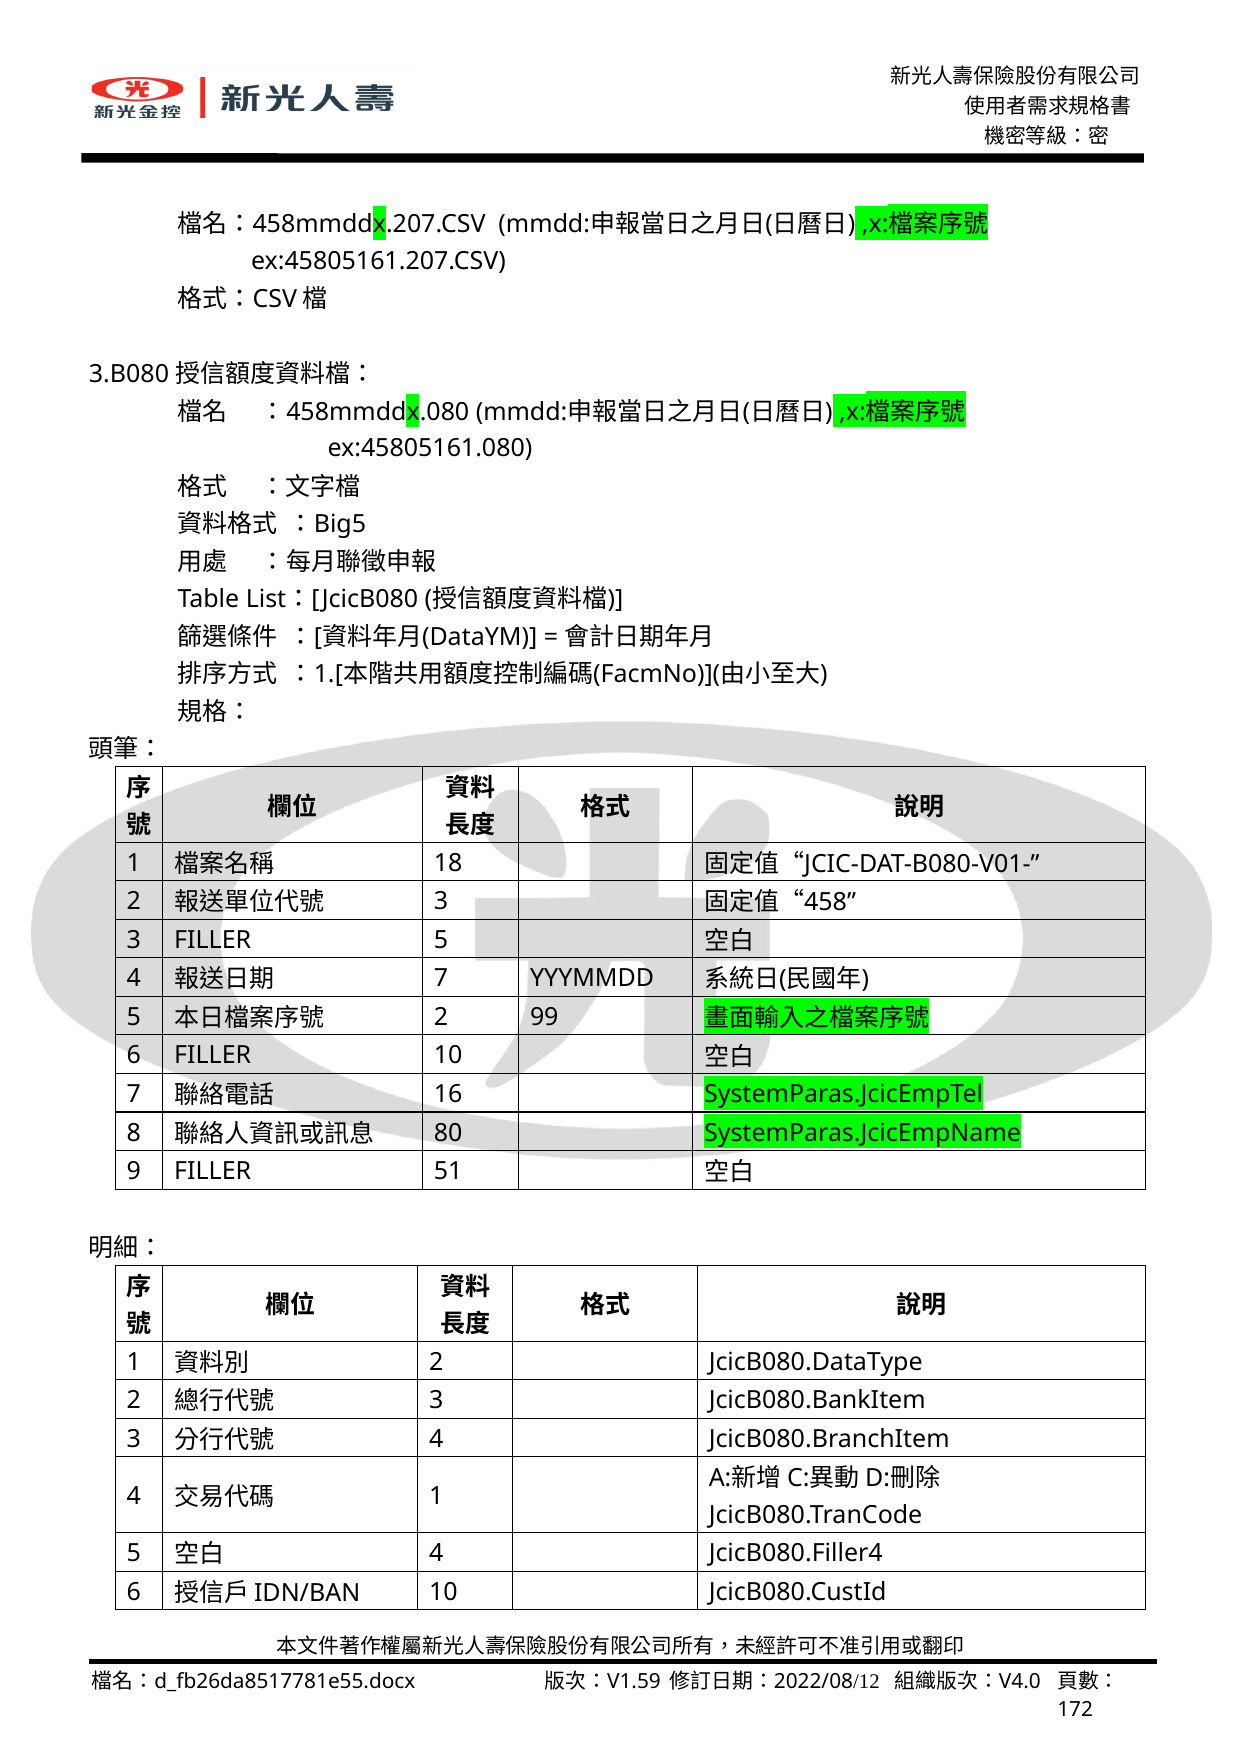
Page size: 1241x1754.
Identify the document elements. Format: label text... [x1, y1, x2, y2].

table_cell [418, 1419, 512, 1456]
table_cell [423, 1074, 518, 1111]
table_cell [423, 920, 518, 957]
picture [91, 61, 417, 118]
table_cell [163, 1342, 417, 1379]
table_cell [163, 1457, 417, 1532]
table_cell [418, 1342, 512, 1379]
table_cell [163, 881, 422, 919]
text 3.B080 授信額度資料檔： [89, 353, 1152, 391]
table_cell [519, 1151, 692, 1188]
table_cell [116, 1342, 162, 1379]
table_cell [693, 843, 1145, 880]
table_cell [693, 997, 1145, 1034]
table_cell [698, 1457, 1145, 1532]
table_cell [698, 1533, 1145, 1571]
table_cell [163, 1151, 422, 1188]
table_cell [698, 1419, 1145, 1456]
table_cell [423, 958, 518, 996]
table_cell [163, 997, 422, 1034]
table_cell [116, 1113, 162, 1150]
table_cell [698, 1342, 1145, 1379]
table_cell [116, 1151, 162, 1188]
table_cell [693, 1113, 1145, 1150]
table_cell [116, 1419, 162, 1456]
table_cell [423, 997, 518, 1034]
text 頭筆： [89, 728, 1152, 766]
list 檔名 ：458mmddx.080 (mmdd:申報當日之月日(日曆日) ,x:檔案序號 [177, 391, 1152, 428]
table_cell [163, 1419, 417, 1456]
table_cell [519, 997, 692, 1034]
list 排序方式 ：1.[本階共用額度控制編碼(FacmNo)](由小至大) [177, 653, 1152, 691]
list 規格： [177, 691, 1152, 728]
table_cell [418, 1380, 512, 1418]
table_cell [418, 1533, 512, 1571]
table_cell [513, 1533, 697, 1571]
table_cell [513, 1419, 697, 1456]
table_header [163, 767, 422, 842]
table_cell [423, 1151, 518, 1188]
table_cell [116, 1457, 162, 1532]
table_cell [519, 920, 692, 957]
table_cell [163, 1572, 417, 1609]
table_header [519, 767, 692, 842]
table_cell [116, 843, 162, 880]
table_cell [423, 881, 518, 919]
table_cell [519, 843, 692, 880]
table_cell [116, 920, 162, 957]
list 資料格式 ：Big5 [177, 503, 1152, 541]
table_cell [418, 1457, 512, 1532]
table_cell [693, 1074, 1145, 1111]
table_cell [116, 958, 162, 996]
text 明細： [89, 1227, 1152, 1264]
list Table List：[JcicB080 (授信額度資料檔)] [177, 578, 1152, 616]
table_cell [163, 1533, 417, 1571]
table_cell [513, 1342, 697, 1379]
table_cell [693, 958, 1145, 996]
list 用處 ：每月聯徵申報 [177, 541, 1152, 578]
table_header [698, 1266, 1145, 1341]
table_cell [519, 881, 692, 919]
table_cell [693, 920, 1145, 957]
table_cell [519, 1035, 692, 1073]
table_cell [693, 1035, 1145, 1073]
picture [1146, 713, 1215, 1166]
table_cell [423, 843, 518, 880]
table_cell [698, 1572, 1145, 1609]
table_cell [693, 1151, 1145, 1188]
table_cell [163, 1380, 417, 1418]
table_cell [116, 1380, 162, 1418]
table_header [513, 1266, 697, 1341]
picture [25, 713, 177, 1166]
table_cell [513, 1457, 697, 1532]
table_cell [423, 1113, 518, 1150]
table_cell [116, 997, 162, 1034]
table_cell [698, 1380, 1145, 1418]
list 篩選條件 ：[資料年月(DataYM)] = 會計日期年月 [177, 616, 1152, 653]
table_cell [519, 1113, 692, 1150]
list 格式 ：文字檔 [177, 466, 1152, 503]
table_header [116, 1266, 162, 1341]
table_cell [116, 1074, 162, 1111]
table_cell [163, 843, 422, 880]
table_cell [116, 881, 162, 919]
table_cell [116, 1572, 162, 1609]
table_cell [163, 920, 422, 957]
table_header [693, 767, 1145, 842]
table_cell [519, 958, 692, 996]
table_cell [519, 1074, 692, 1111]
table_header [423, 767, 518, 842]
list 格式：CSV檔 [177, 278, 1152, 316]
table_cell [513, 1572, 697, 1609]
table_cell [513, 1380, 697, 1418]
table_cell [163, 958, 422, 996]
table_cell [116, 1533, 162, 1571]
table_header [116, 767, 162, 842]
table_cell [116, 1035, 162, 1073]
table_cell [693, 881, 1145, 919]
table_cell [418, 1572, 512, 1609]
list 檔名：458mmddx.207.CSV (mmdd:申報當日之月日(日曆日) ,x:檔案序號 ex:45805161.207.CSV) [177, 203, 1152, 278]
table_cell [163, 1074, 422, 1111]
list ex:45805161.080) [177, 428, 1152, 466]
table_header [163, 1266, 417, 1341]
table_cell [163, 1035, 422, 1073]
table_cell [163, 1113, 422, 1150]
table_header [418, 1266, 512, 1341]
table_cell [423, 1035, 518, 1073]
